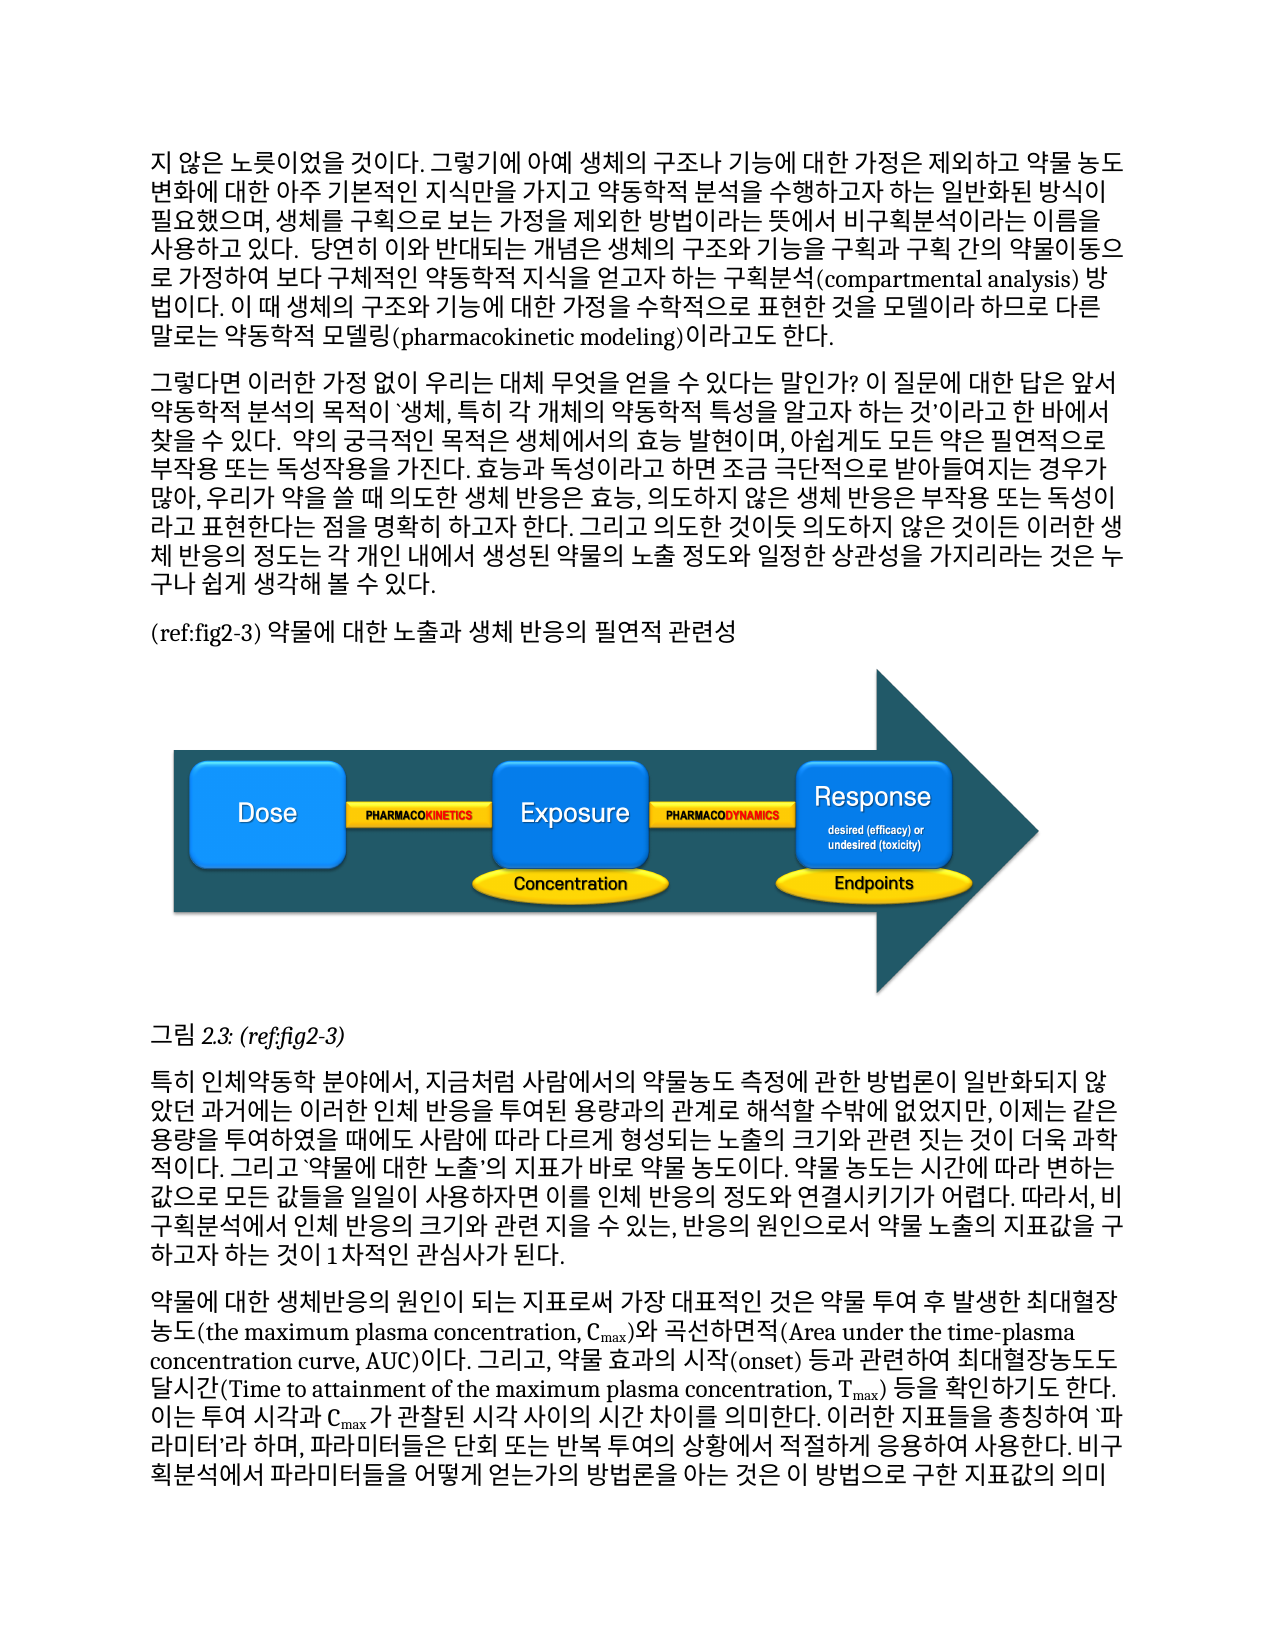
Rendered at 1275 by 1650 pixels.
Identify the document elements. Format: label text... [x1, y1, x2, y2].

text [150, 150, 1125, 351]
text 그림 2.3: (ref:fig2-3) [150, 1022, 1125, 1050]
picture [168, 666, 1044, 1001]
text 특히 인체약동학 분야에서, 지금처럼 사람에서의 약물농도 측정에 관한 방법론이 일반화되지 않았던 과거에는 이러한 인체 반응을 투여된 용량과의 관계로 해석할 수밖에 없었지만, 이제는 같은 용량을 투여하였을 때에도 사람에 따라 다르게 형성되는 노출의 크기와 관련 짓는 것이 더욱 과학적이다. 그리고 `약물에 대한 노출’의 지표가 바로 약물 농도이다. 약물 농도는 시간에 따라 변하는 값으로 모든 값들을 일일이 사용하자면 이를 인체 반응의 정도와 연결시키기가 어렵다. 따라서, 비구획분석에서 인체 반응의 크기와 관련 지을 수 있는, 반응의 원인으로서 약물 노출의 지표값을 구하고자 하는 것이 1차적인 관심사가 된다. [150, 1069, 1125, 1270]
text (ref:fig2-3) 약물에 대한 노출과 생체 반응의 필연적 관련성 [150, 619, 1125, 647]
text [150, 1289, 1125, 1490]
text 그렇다면 이러한 가정 없이 우리는 대체 무엇을 얻을 수 있다는 말인가? 이 질문에 대한 답은 앞서 약동학적 분석의 목적이 `생체, 특히 각 개체의 약동학적 특성을 알고자 하는 것’이라고 한 바에서 찾을 수 있다. 약의 궁극적인 목적은 생체에서의 효능 발현이며, 아쉽게도 모든 약은 필연적으로 부작용 또는 독성작용을 가진다. 효능과 독성이라고 하면 조금 극단적으로 받아들여지는 경우가 많아, 우리가 약을 쓸 때 의도한 생체 반응은 효능, 의도하지 않은 생체 반응은 부작용 또는 독성이라고 표현한다는 점을 명확히 하고자 한다. 그리고 의도한 것이듯 의도하지 않은 것이든 이러한 생체 반응의 정도는 각 개인 내에서 생성된 약물의 노출 정도와 일정한 상관성을 가지리라는 것은 누구나 쉽게 생각해 볼 수 있다. [150, 370, 1125, 600]
